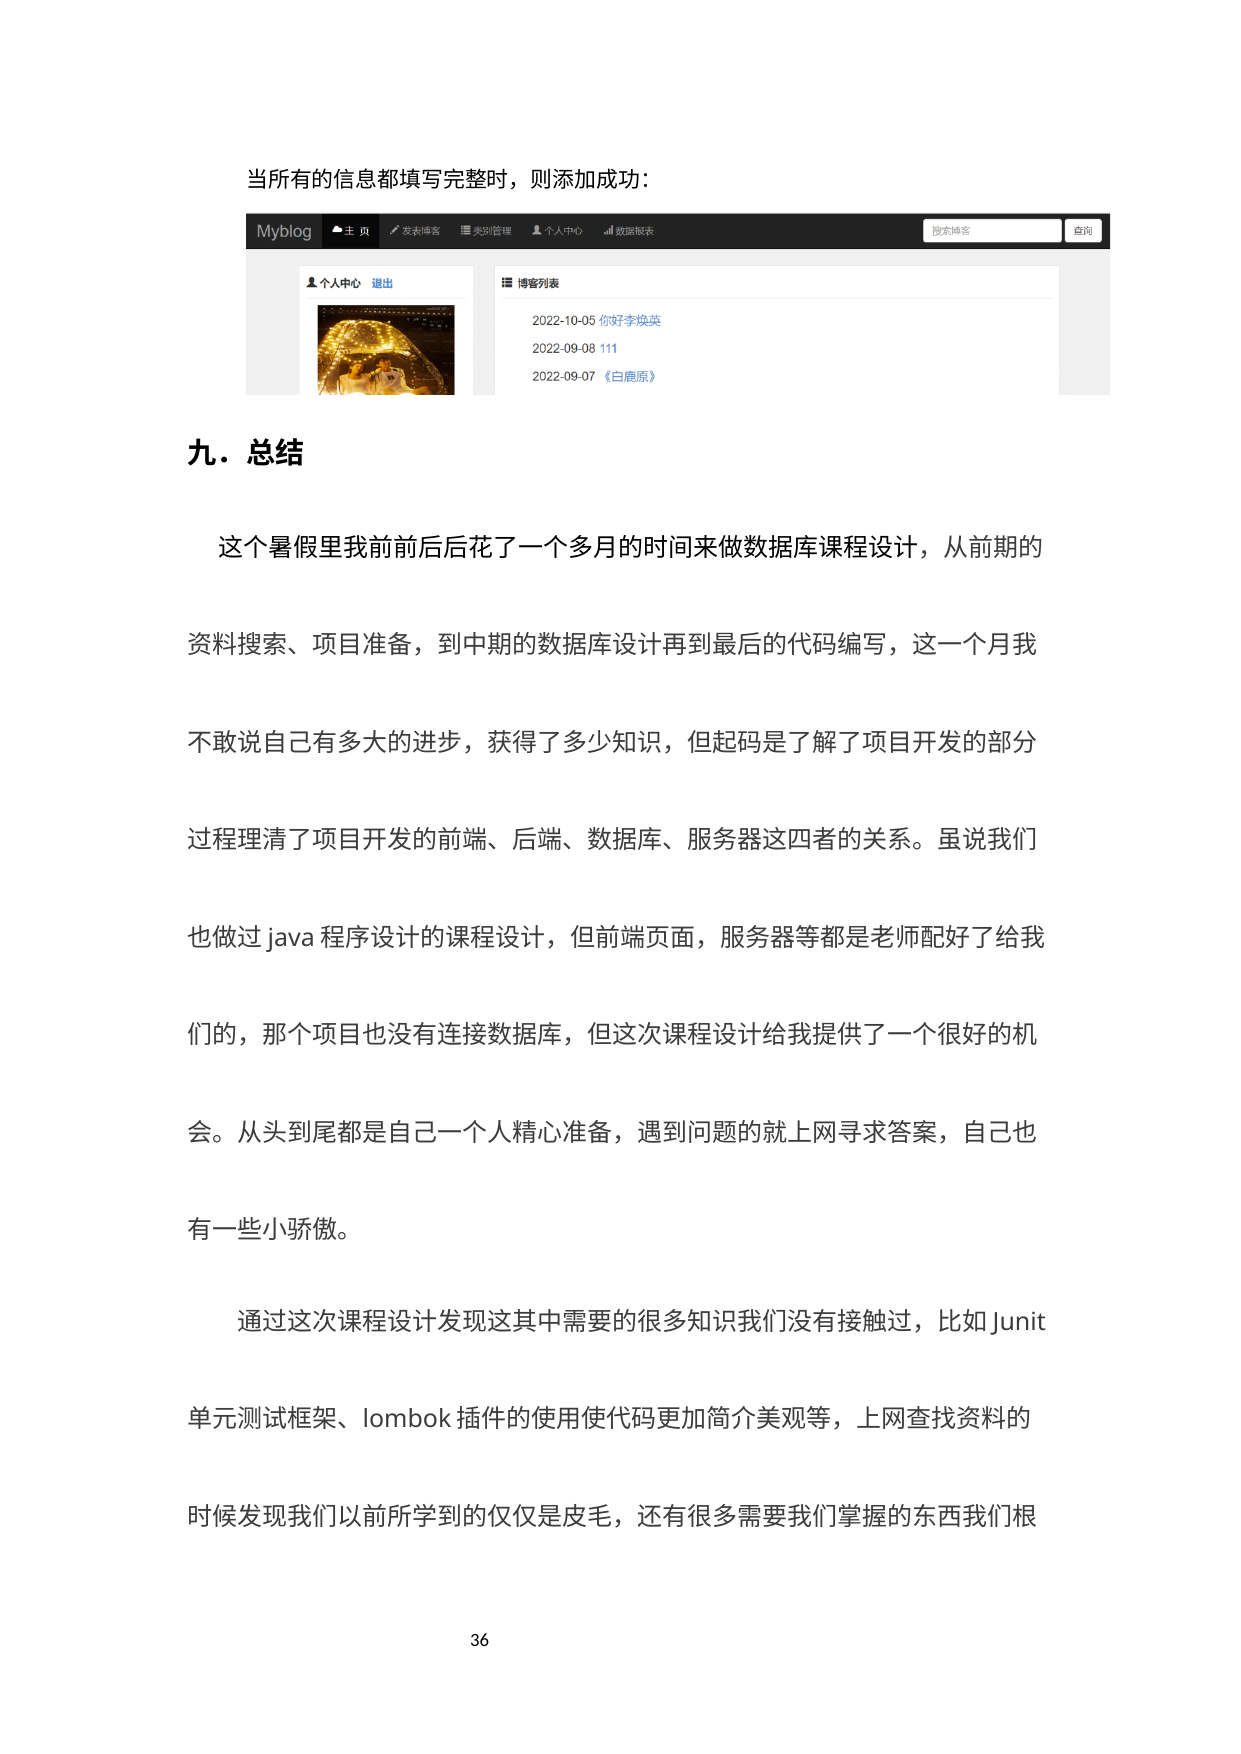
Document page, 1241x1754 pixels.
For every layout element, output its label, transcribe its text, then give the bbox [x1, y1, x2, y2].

picture [246, 210, 1111, 395]
list 当所有的信息都填写完整时，则添加成功： [187, 162, 1053, 194]
text 这个暑假里我前前后后花了一个多月的时间来做数据库课程设计，从前期的资料搜索、项目准备，到中期的数据库设计再到最后的代码编写，这一个月我不敢说自己有多大的进步，获得了多少知识，但起码是了解了项目开发的部分过程理清了项目开发的前端、后端、数据库、服务器这四者的关系。虽说我们也做过java程序设计的课程设计，但前端页面，服务器等都是老师配好了给我们的，那个项目也没有连接数据库，但这次课程设计给我提供了一个很好的机会。从头到尾都是自己一个人精心准备，遇到问题的就上网寻求答案，自己也有一些小骄傲。 [187, 513, 1053, 1261]
list 总结 [187, 419, 1053, 484]
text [187, 1287, 1053, 1547]
